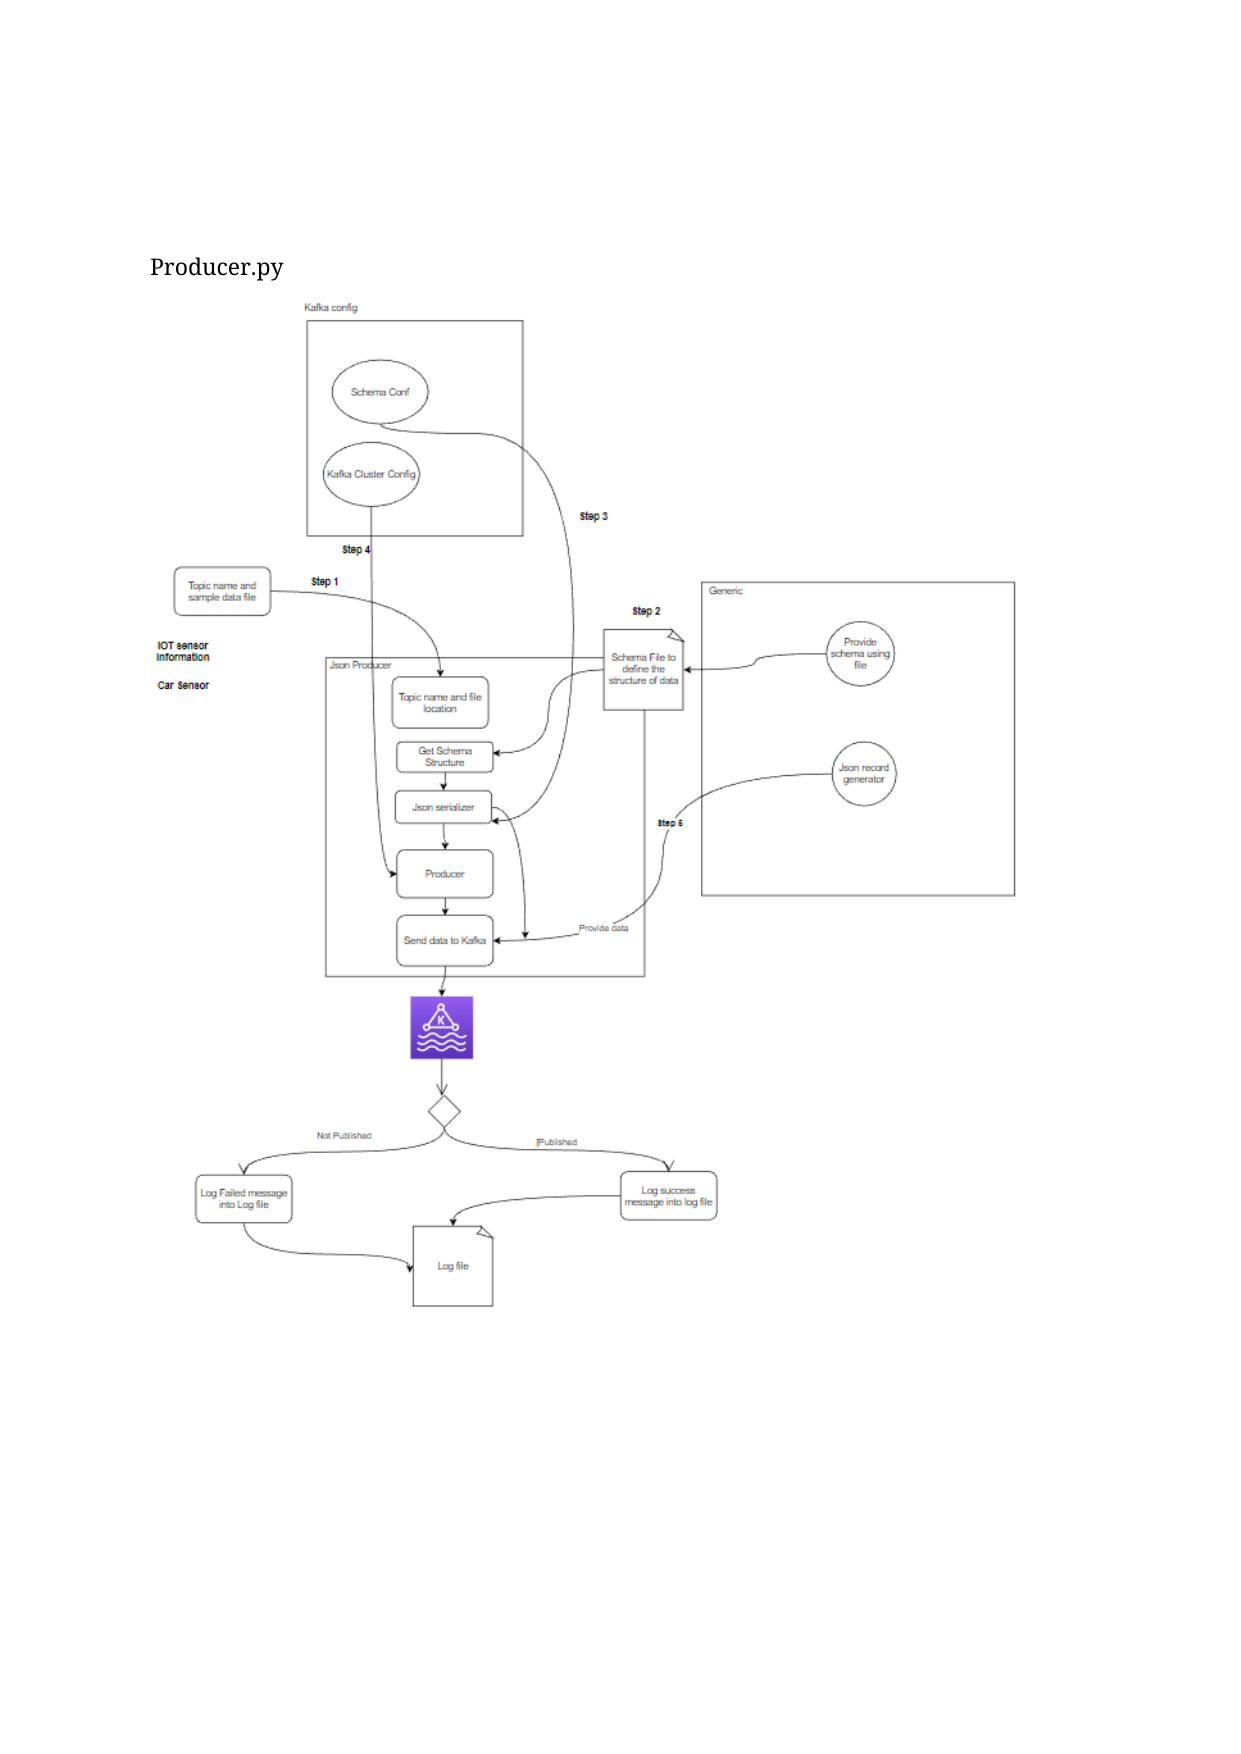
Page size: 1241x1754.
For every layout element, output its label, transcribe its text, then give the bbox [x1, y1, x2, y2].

text Producer.py [150, 251, 1090, 282]
picture [150, 301, 1091, 1326]
